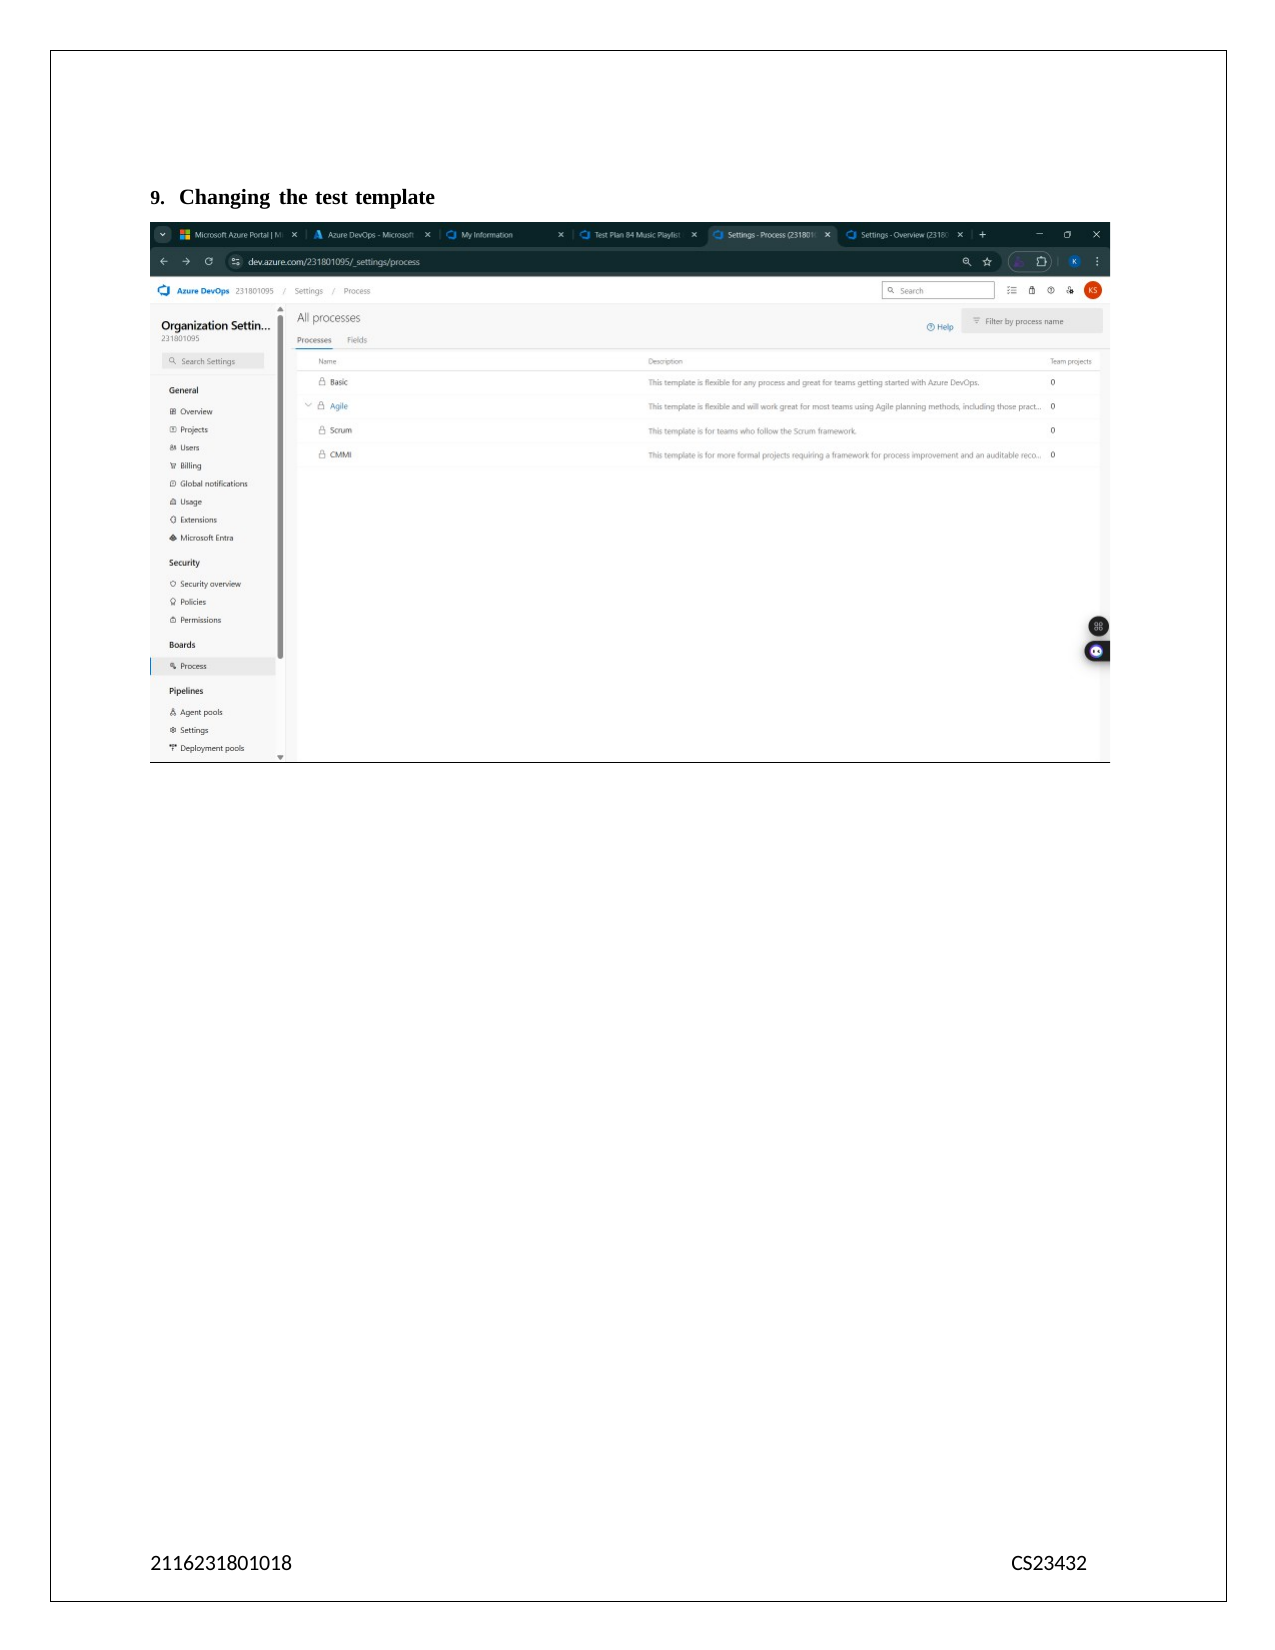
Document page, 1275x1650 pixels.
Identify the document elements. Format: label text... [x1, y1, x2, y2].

list Changing the test template [150, 184, 1162, 209]
picture [150, 222, 1110, 763]
